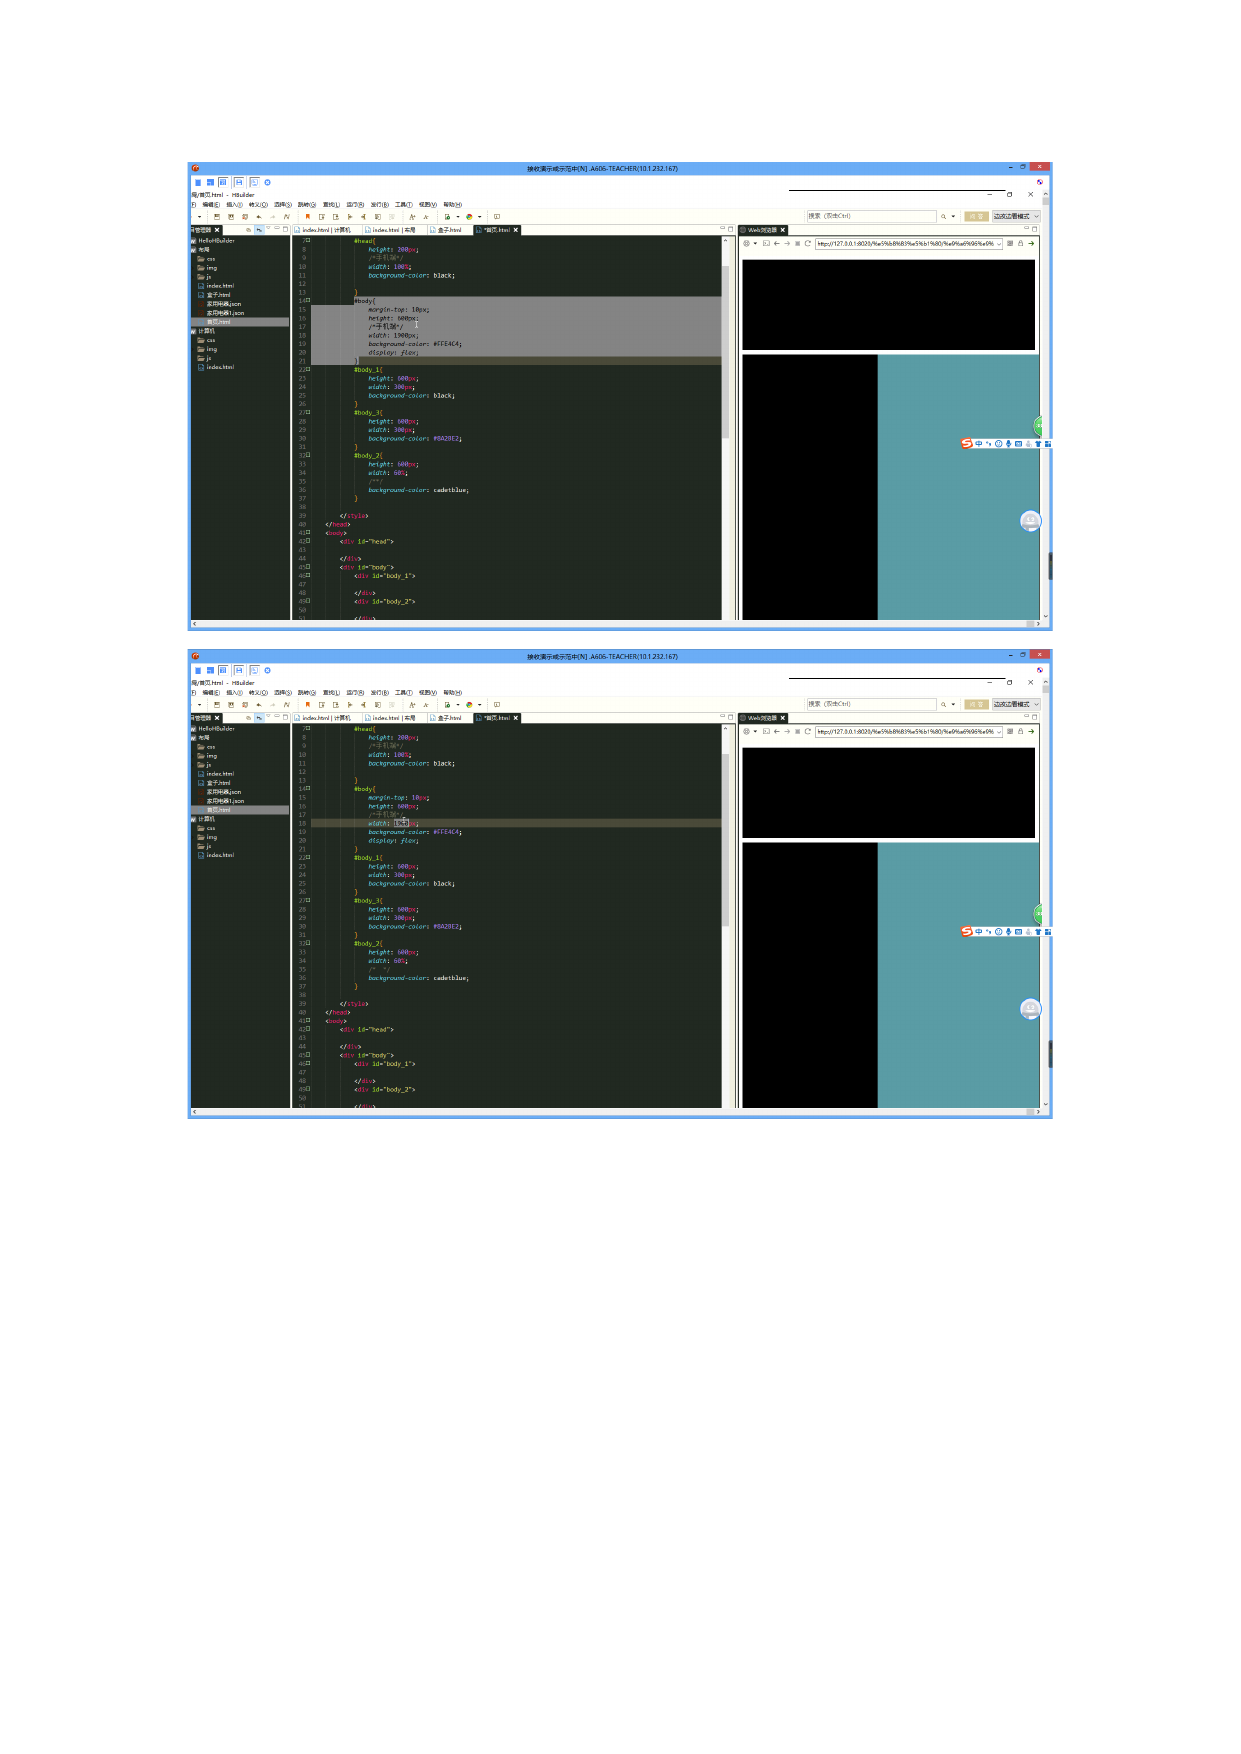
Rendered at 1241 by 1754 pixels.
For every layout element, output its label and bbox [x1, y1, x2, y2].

picture [187, 162, 1053, 631]
picture [187, 649, 1053, 1119]
